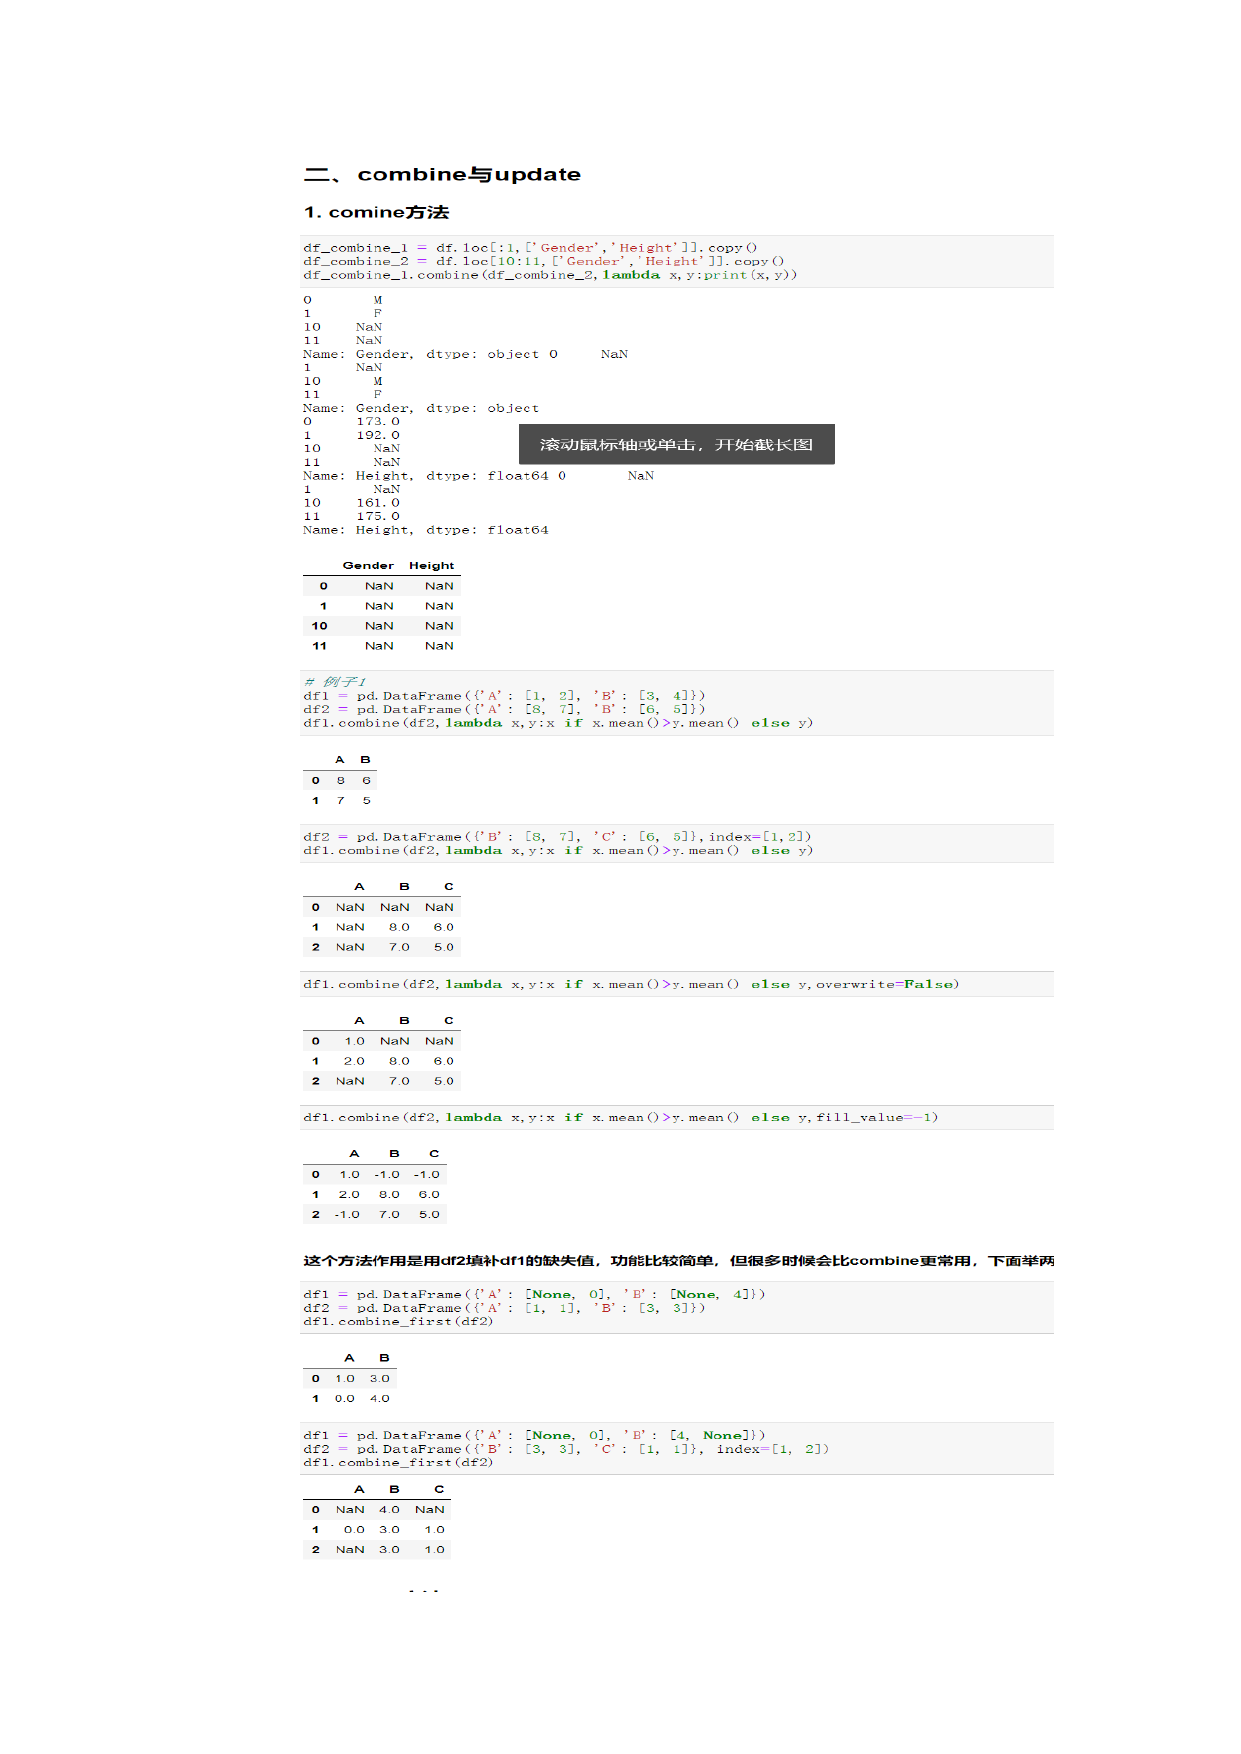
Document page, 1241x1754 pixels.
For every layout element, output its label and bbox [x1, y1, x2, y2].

picture [300, 162, 1054, 1592]
